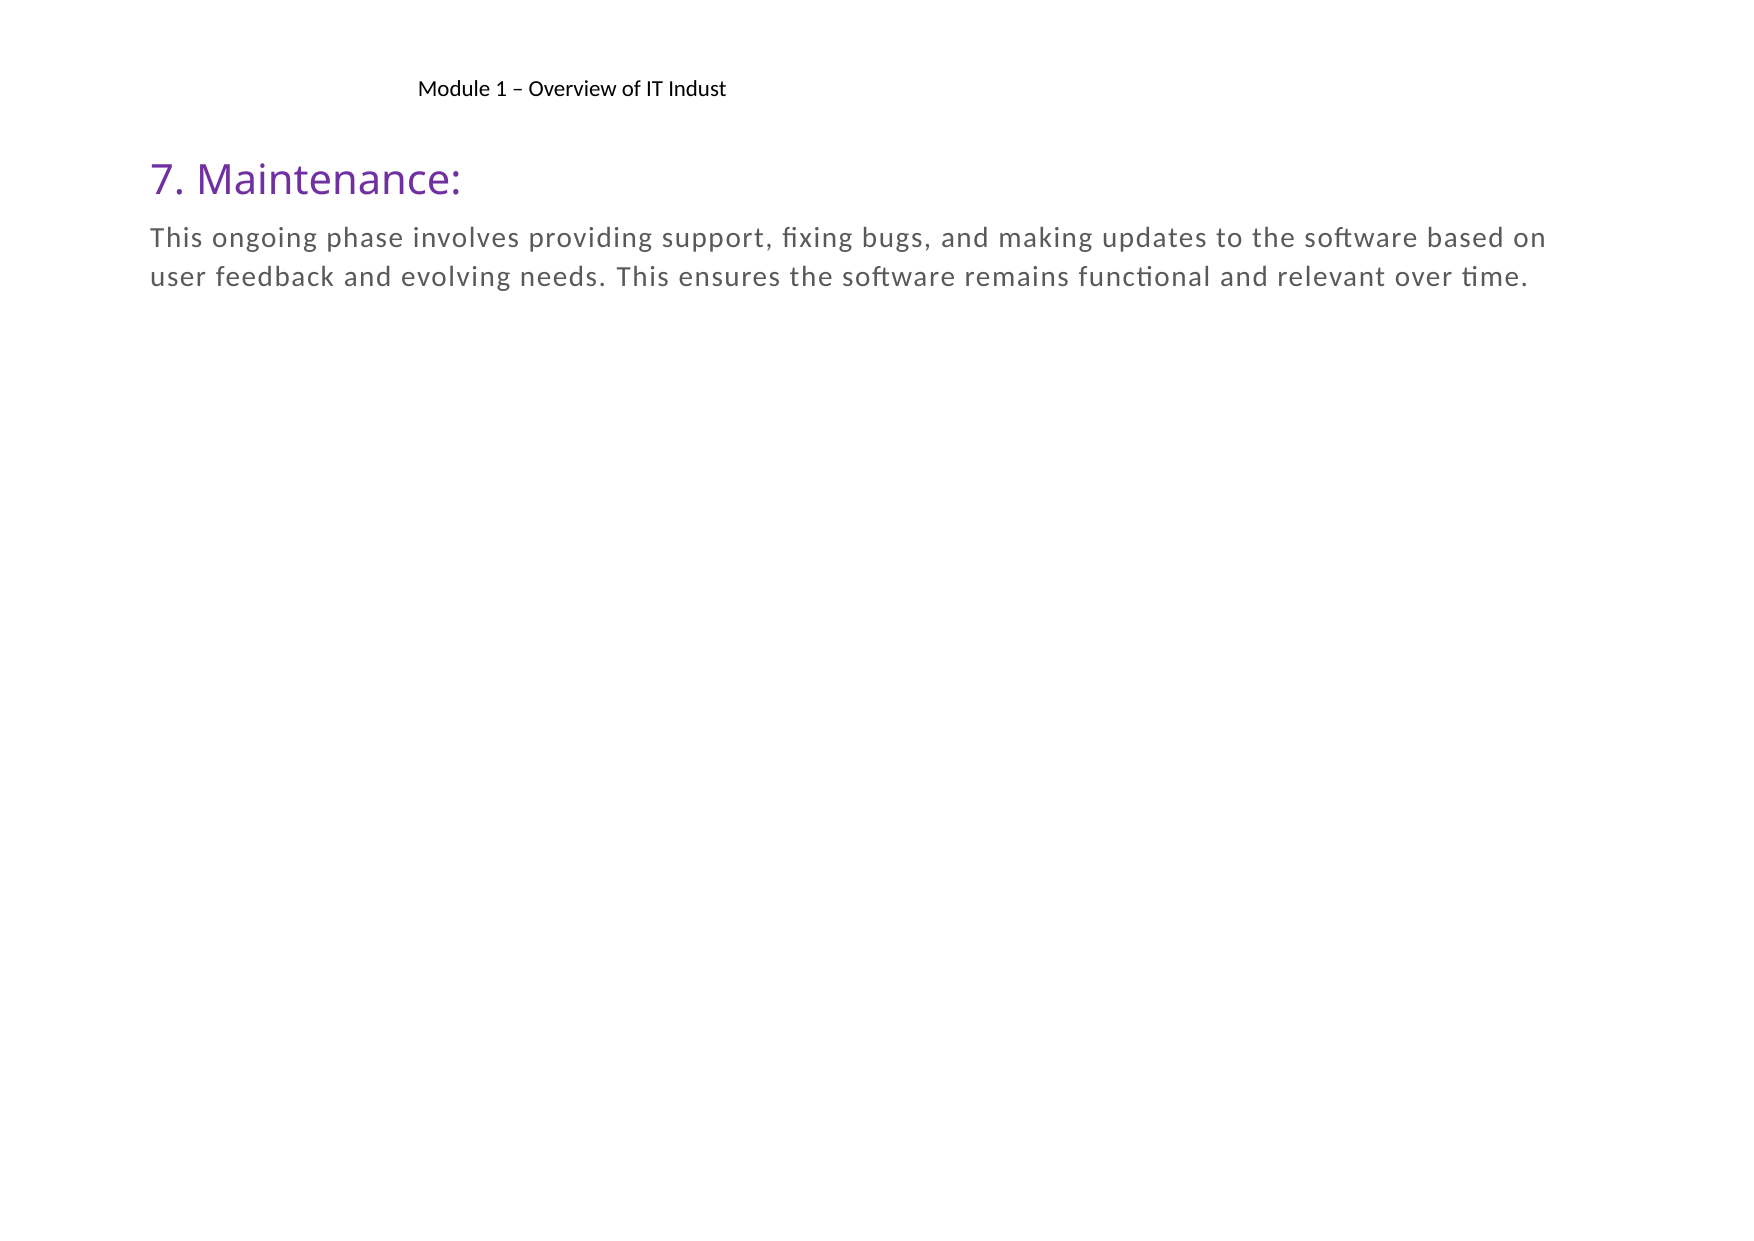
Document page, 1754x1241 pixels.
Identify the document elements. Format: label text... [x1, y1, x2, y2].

subtitle This ongoing phase involves providing support, fixing bugs, and making updates to the software based on user feedback and evolving needs. This ensures the software remains functional and relevant over time. [150, 219, 1604, 332]
subtitle 7. Maintenance: [150, 150, 1604, 207]
